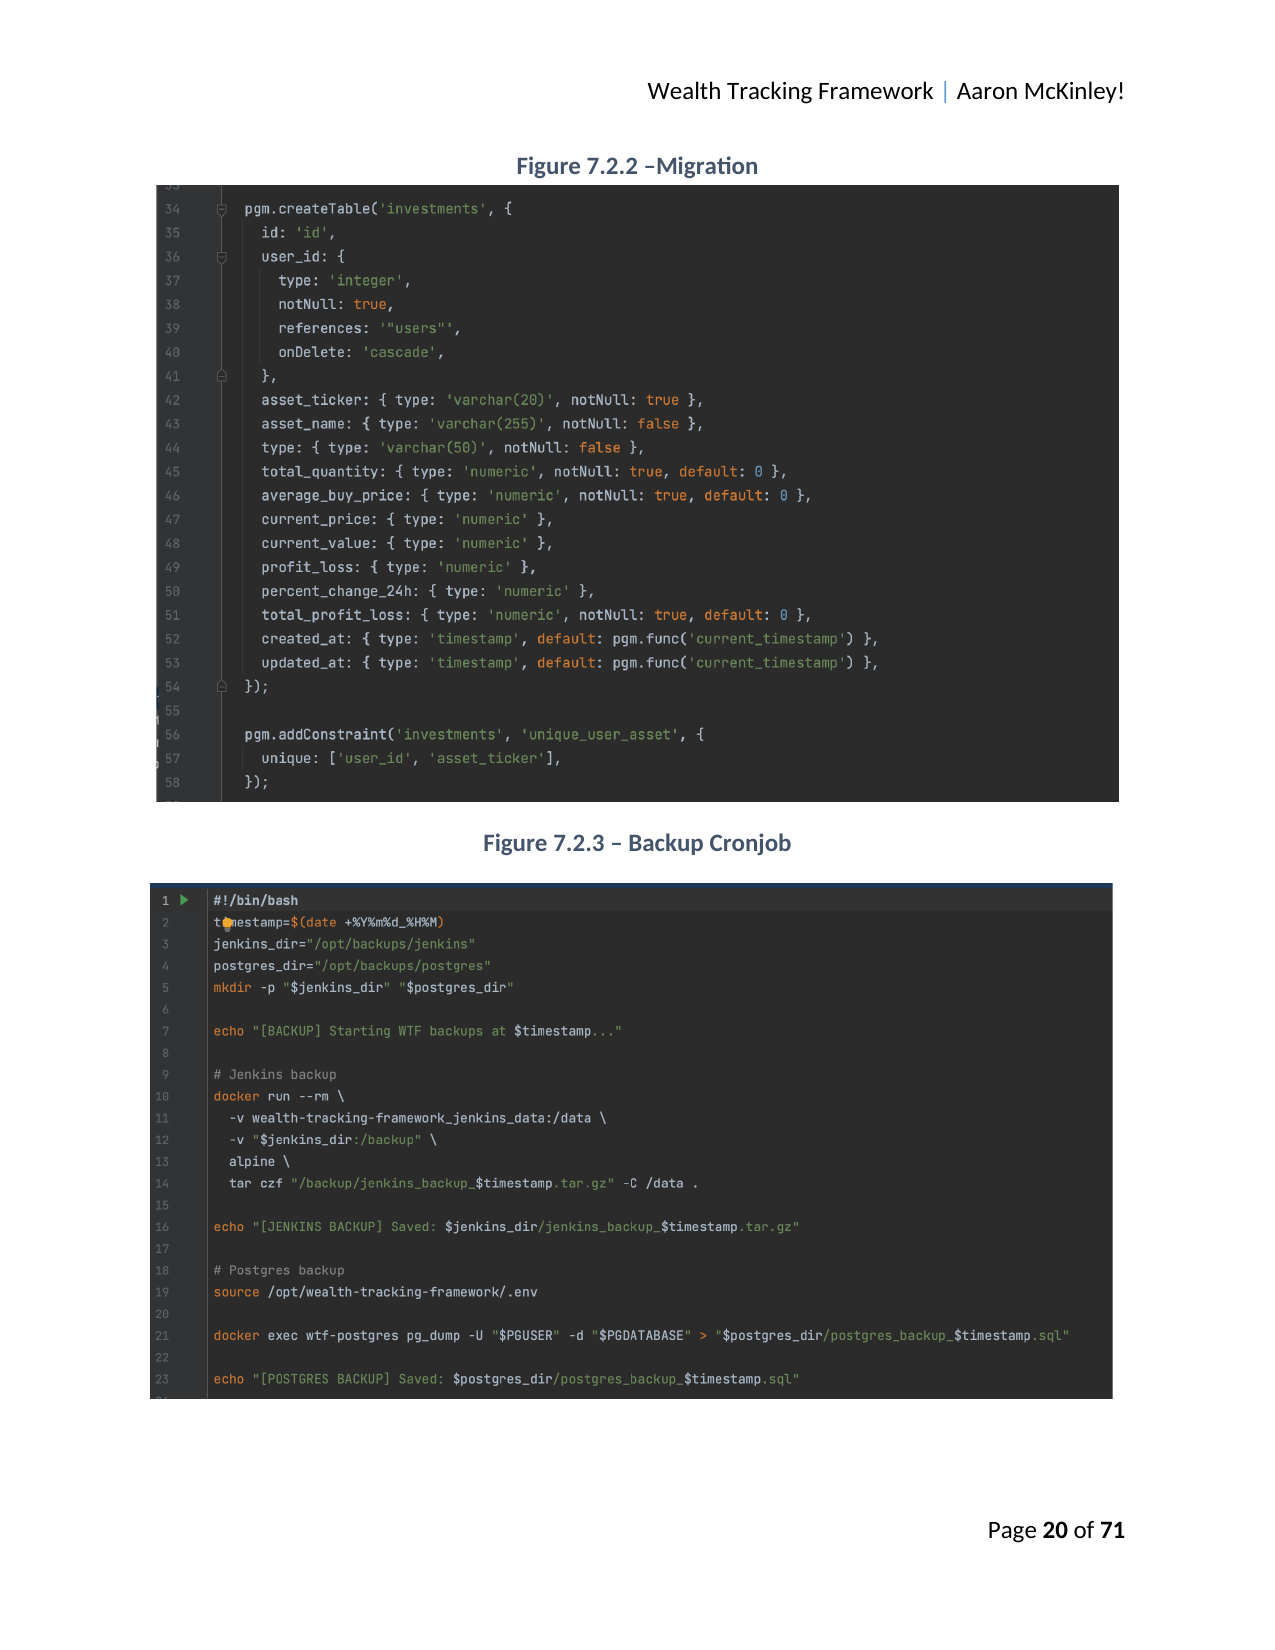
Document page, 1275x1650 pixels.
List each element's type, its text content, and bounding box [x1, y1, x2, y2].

picture [150, 883, 1113, 1399]
text Figure 7.2.3 – Backup Cronjob [150, 827, 1125, 858]
picture [156, 185, 1119, 802]
